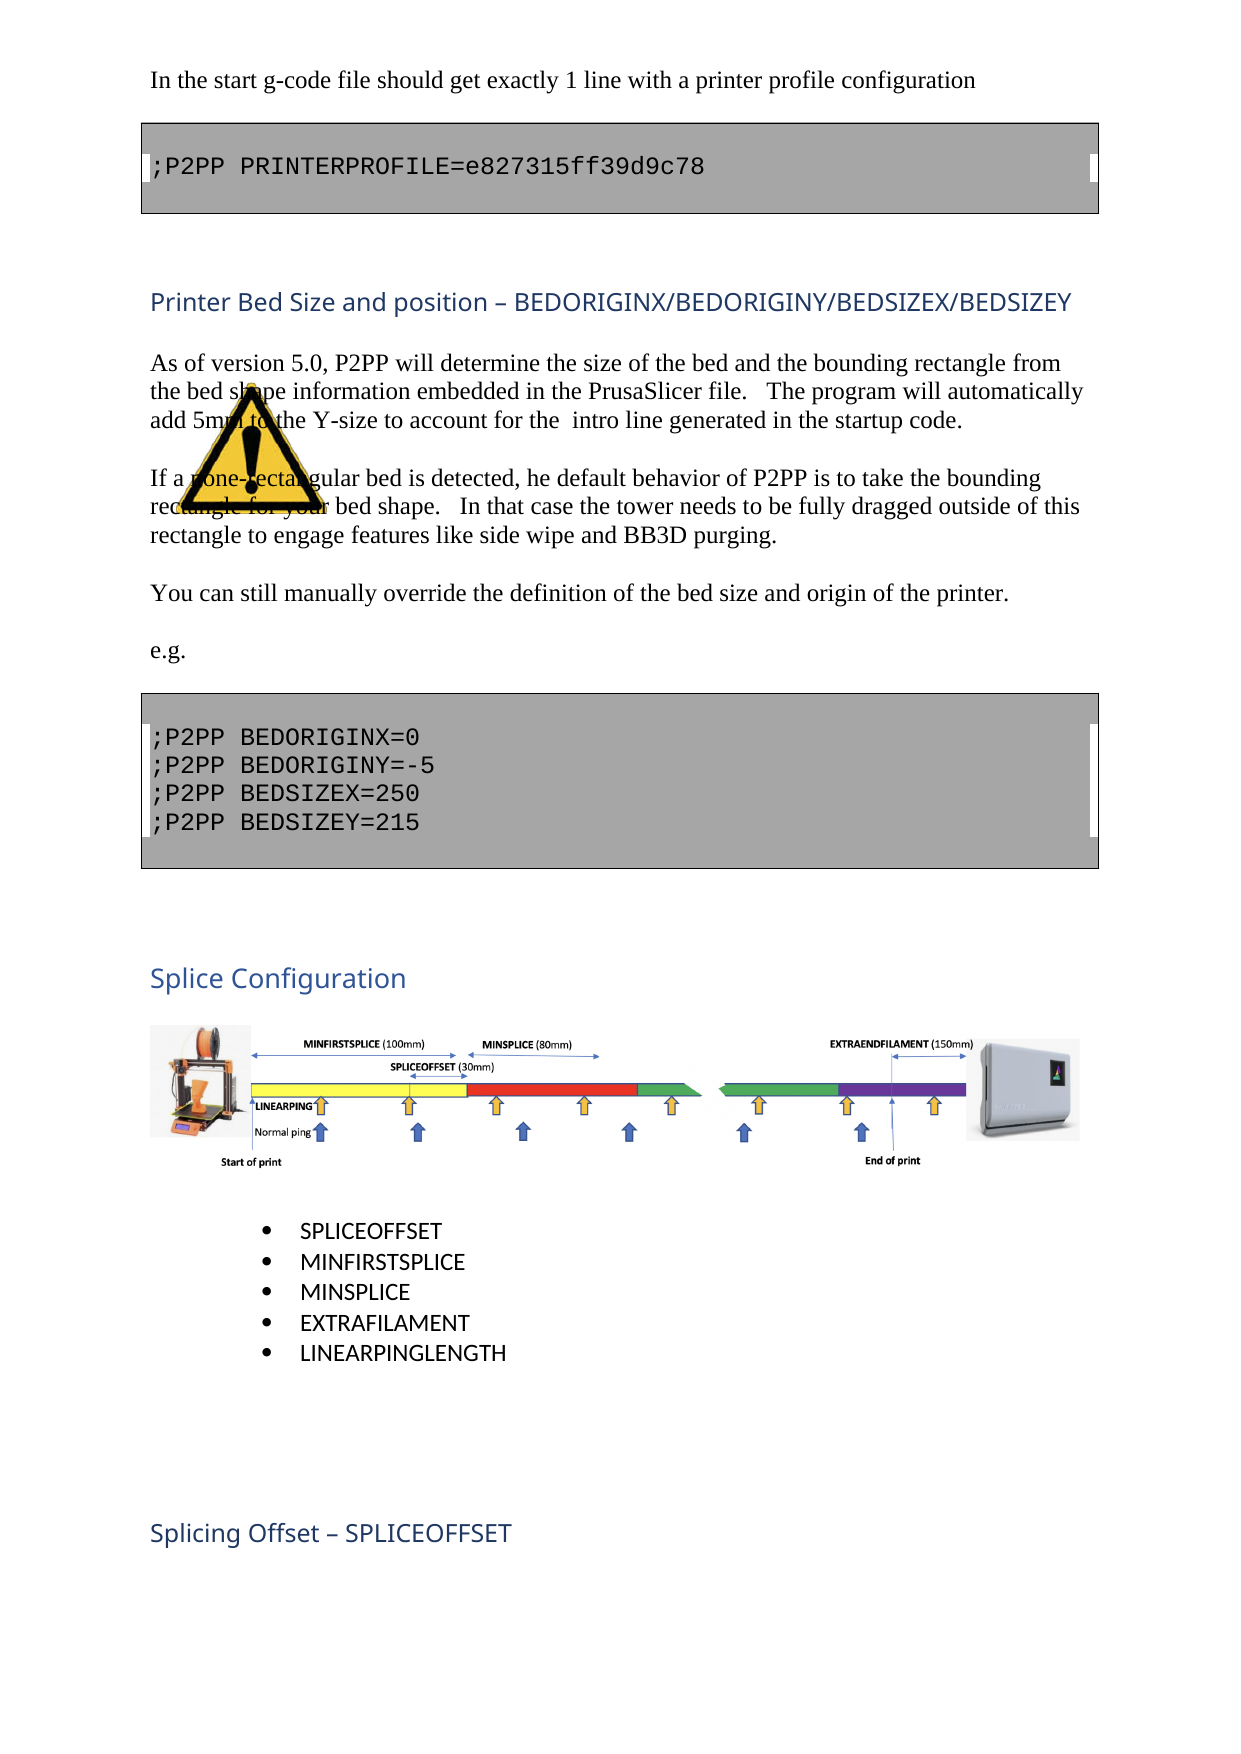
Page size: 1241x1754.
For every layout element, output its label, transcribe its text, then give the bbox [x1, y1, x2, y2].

picture [150, 434, 352, 463]
text If a none-rectangular bed is detected, he default behavior of P2PP is to take the bounding rectangle for your bed shape. In that case the tower needs to be fully dragged outside of this rectangle to engage features like side wipe and BB3D purging. [150, 463, 1090, 549]
text In the start g-code file should get exactly 1 line with a printer profile configuration [150, 65, 1090, 94]
list EXTRAFILAMENT [262, 1307, 1090, 1337]
subtitle Splice Configuration [150, 959, 1090, 996]
text ;P2PP BEDORIGINX=0 [150, 724, 1090, 752]
subtitle Splicing Offset – SPLICEOFFSET [150, 1516, 1090, 1550]
text ;P2PP BEDSIZEY=215 [150, 809, 1090, 834]
picture [150, 1025, 1090, 1177]
text e.g. [150, 635, 1090, 664]
subtitle Printer Bed Size and position – BEDORIGINX/BEDORIGINY/BEDSIZEX/BEDSIZEY [150, 285, 1090, 319]
text ;P2PP BEDORIGINY=-5 [150, 752, 1090, 781]
list MINSPLICE [262, 1276, 1090, 1307]
text ;P2PP BEDSIZEX=250 [150, 781, 1090, 809]
list MINFIRSTSPLICE [262, 1246, 1090, 1276]
text You can still manually override the definition of the bed size and origin of the printer. [150, 578, 1090, 606]
text As of version 5.0, P2PP will determine the size of the bed and the bounding rectangle from the bed shape information embedded in the PrusaSlicer file. The program will automatically add 5mm to the Y-size to account for the intro line generated in the startup code. [150, 348, 1090, 434]
list SPLICEOFFSET [262, 1215, 1090, 1246]
list LINEARPINGLENGTH [262, 1337, 1090, 1368]
text ;P2PP PRINTERPROFILE=e827315ff39d9c78 [150, 154, 1090, 179]
